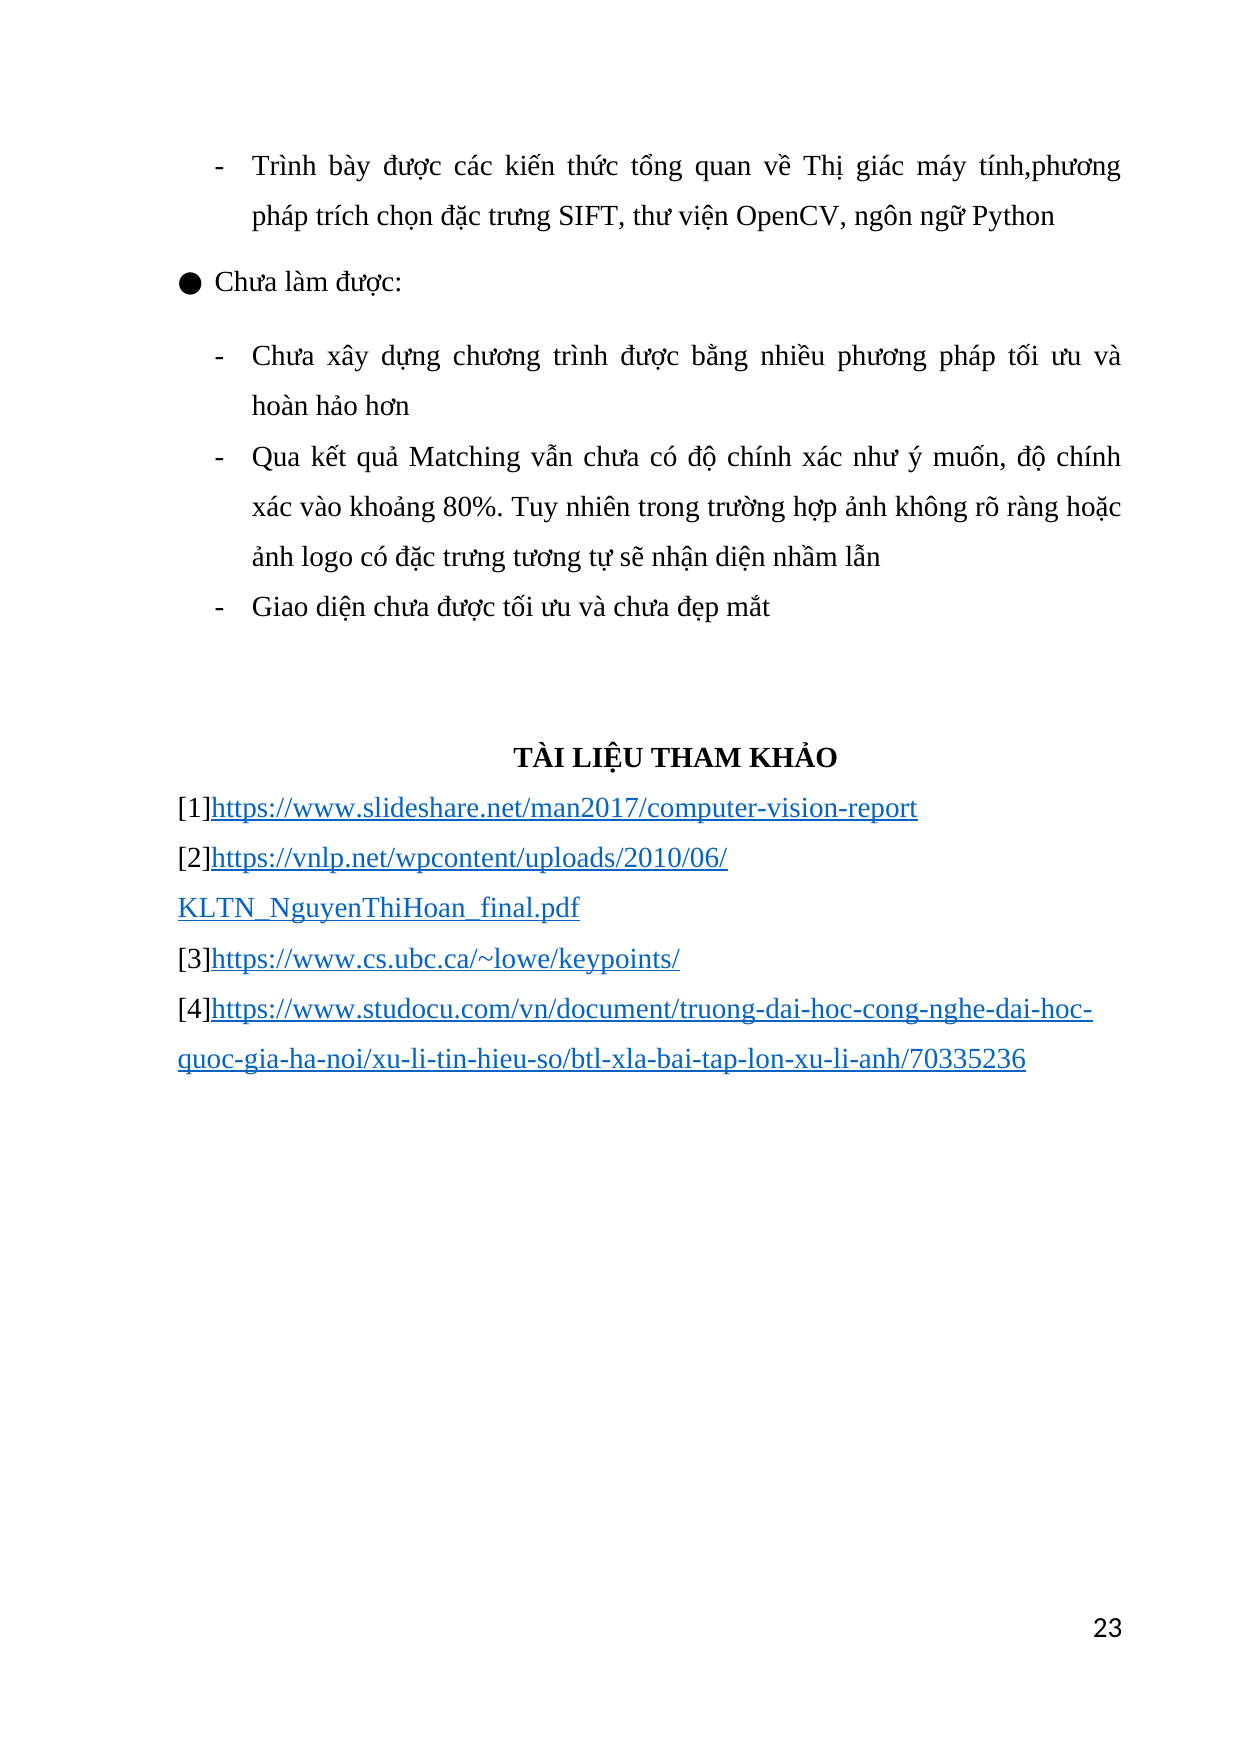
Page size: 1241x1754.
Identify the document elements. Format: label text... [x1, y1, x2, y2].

list Chưa xây dựng chương trình được bằng nhiều phương pháp tối ưu và hoàn hảo hơn [214, 338, 1122, 422]
text [3]https://www.cs.ubc.ca/~lowe/keypoints/ [177, 941, 1122, 974]
list Qua kết quả Matching vẫn chưa có độ chính xác như ý muốn, độ chính xác vào khoảng 80%. Tuy nhiên trong trường hợp ảnh không rõ ràng hoặc ảnh logo có đặc trưng tương tự sẽ nhận diện nhầm lẫn [214, 439, 1122, 573]
list Giao diện chưa được tối ưu và chưa đẹp mắt [214, 589, 1122, 623]
subtitle TÀI LIỆU THAM KHẢO [229, 741, 1122, 774]
list Chưa làm được: [177, 248, 1122, 308]
text [1]https://www.slideshare.net/man2017/computer-vision-report [177, 790, 1122, 823]
text [2]https://vnlp.net/wpcontent/uploads/2010/06/KLTN_NguyenThiHoan_final.pdf [177, 840, 1122, 924]
text [4]https://www.studocu.com/vn/document/truong-dai-hoc-cong-nghe-dai-hoc-quoc-gia-ha-noi/xu-li-tin-hieu-so/btl-xla-bai-tap-lon-xu-li-anh/70335236 [177, 991, 1122, 1075]
list Trình bày được các kiến thức tổng quan về Thị giác máy tính,phương pháp trích chọn đặc trưng SIFT, thư viện OpenCV, ngôn ngữ Python [214, 148, 1122, 232]
